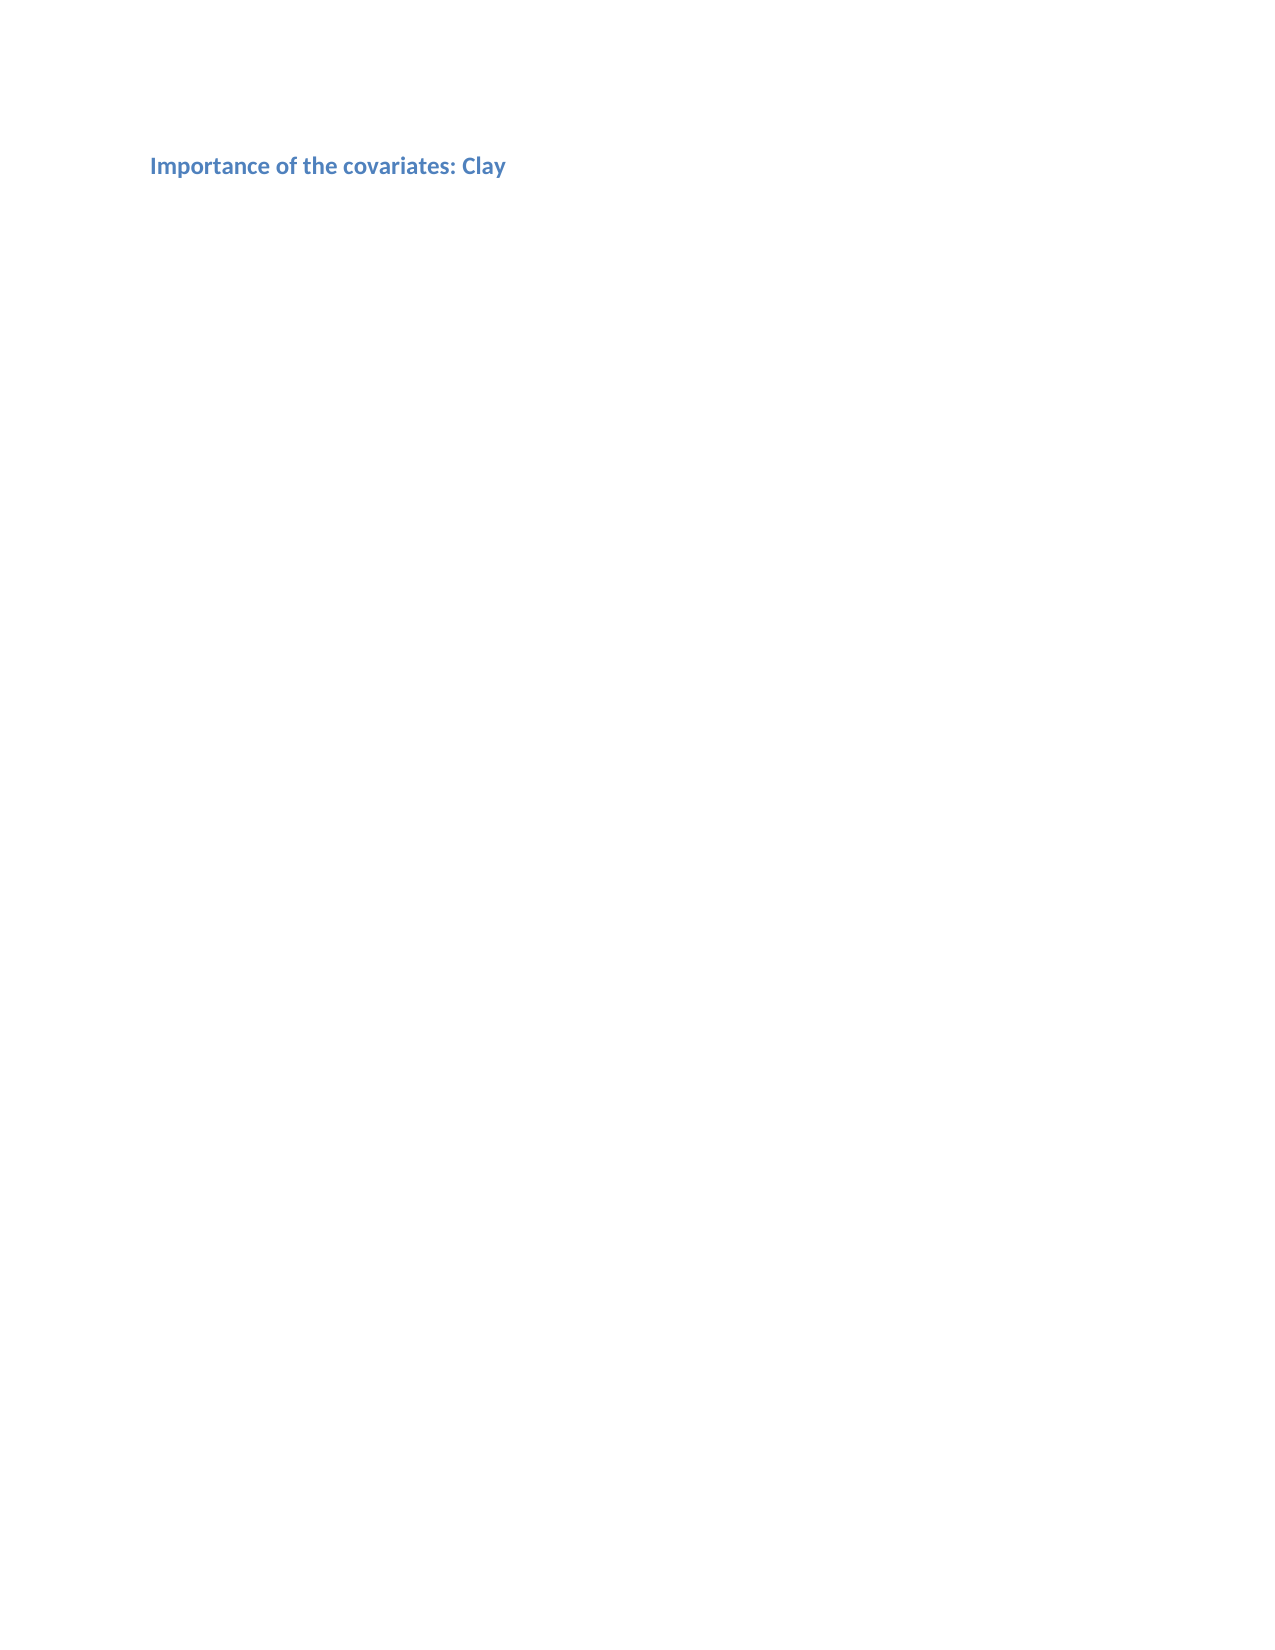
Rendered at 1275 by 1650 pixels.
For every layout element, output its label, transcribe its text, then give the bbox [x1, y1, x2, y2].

subtitle Importance of the covariates: Clay [150, 150, 1125, 181]
